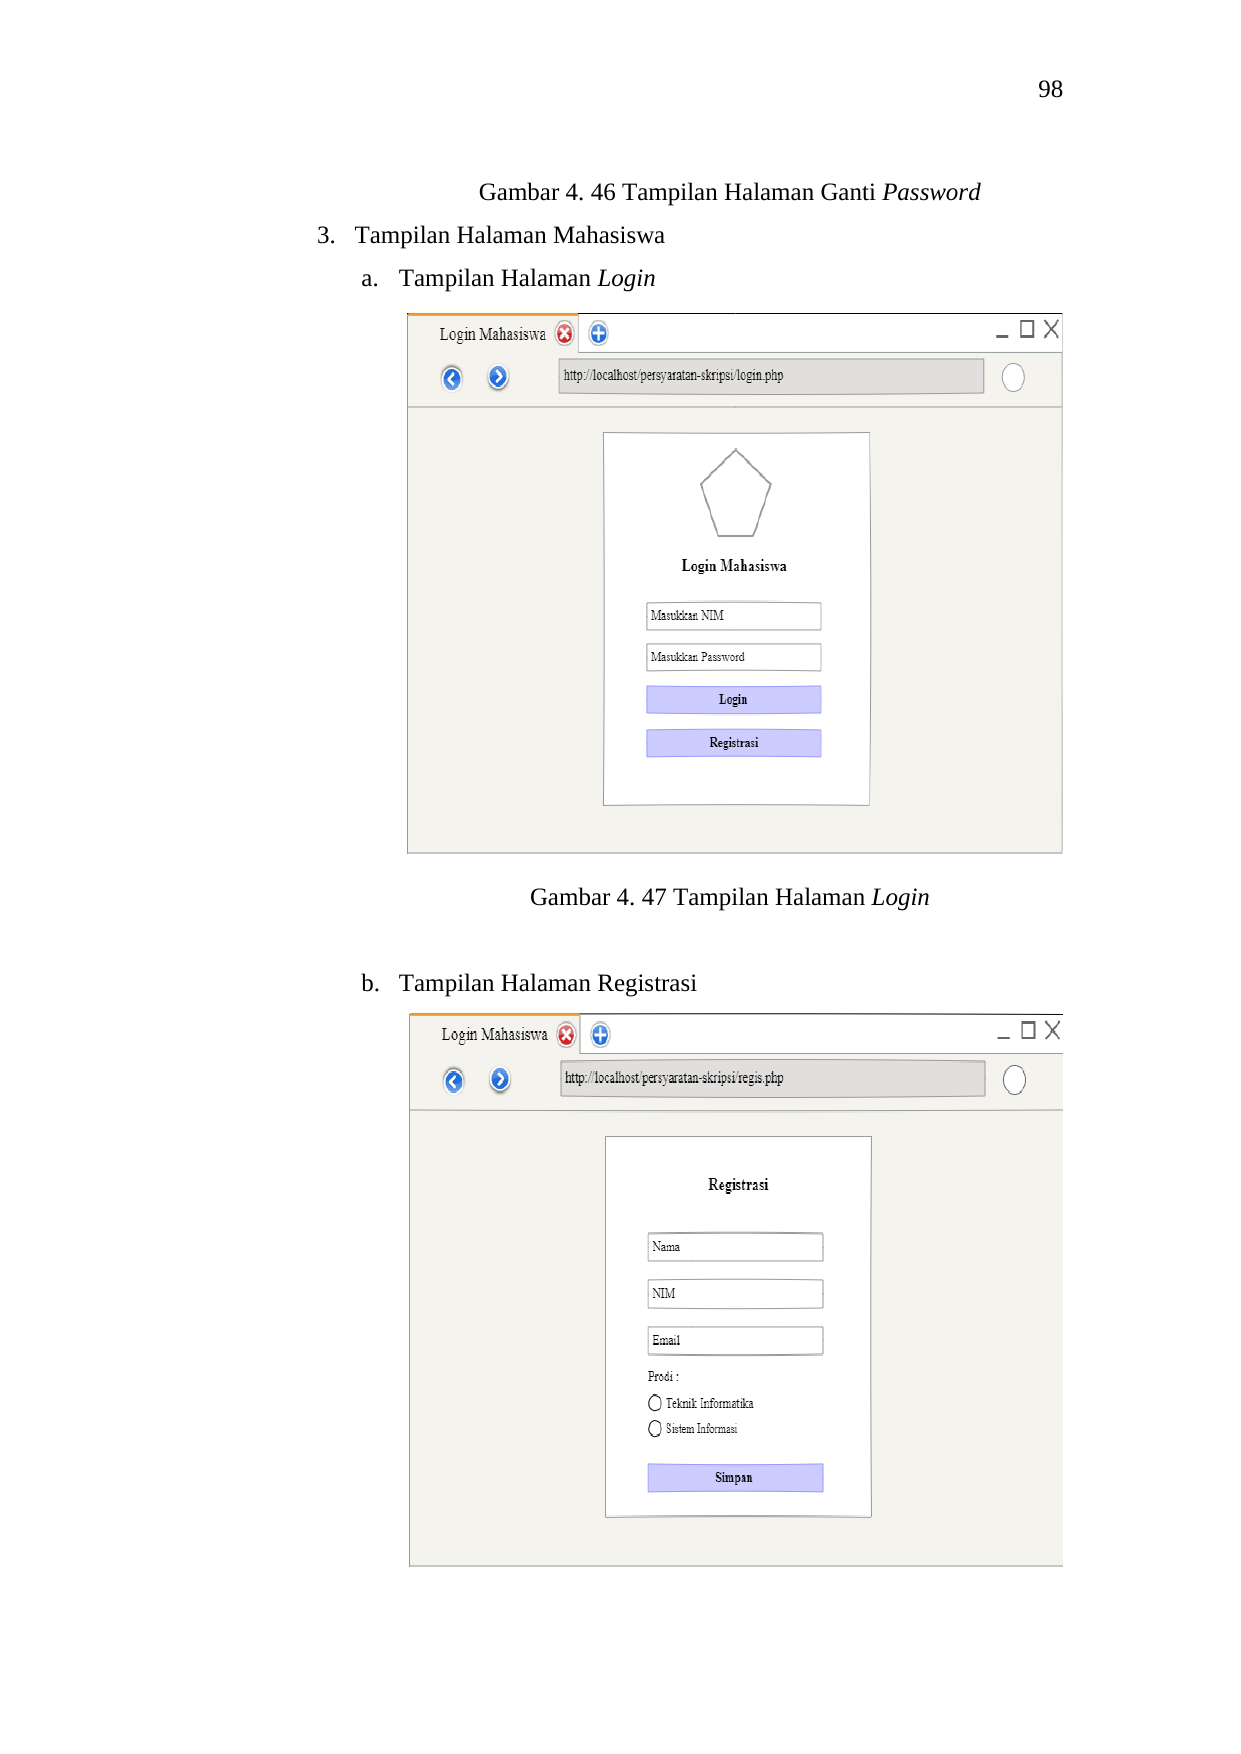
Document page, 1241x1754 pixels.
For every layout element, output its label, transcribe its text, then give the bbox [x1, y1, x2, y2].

list Tampilan Halaman Mahasiswa [317, 220, 1063, 249]
text Gambar 4. 46 Tampilan Halaman Ganti Password [399, 177, 1063, 206]
picture [406, 311, 1063, 854]
list Tampilan Halaman Registrasi [361, 968, 1063, 997]
picture [408, 1012, 1063, 1567]
list Tampilan Halaman Login [361, 263, 1063, 292]
